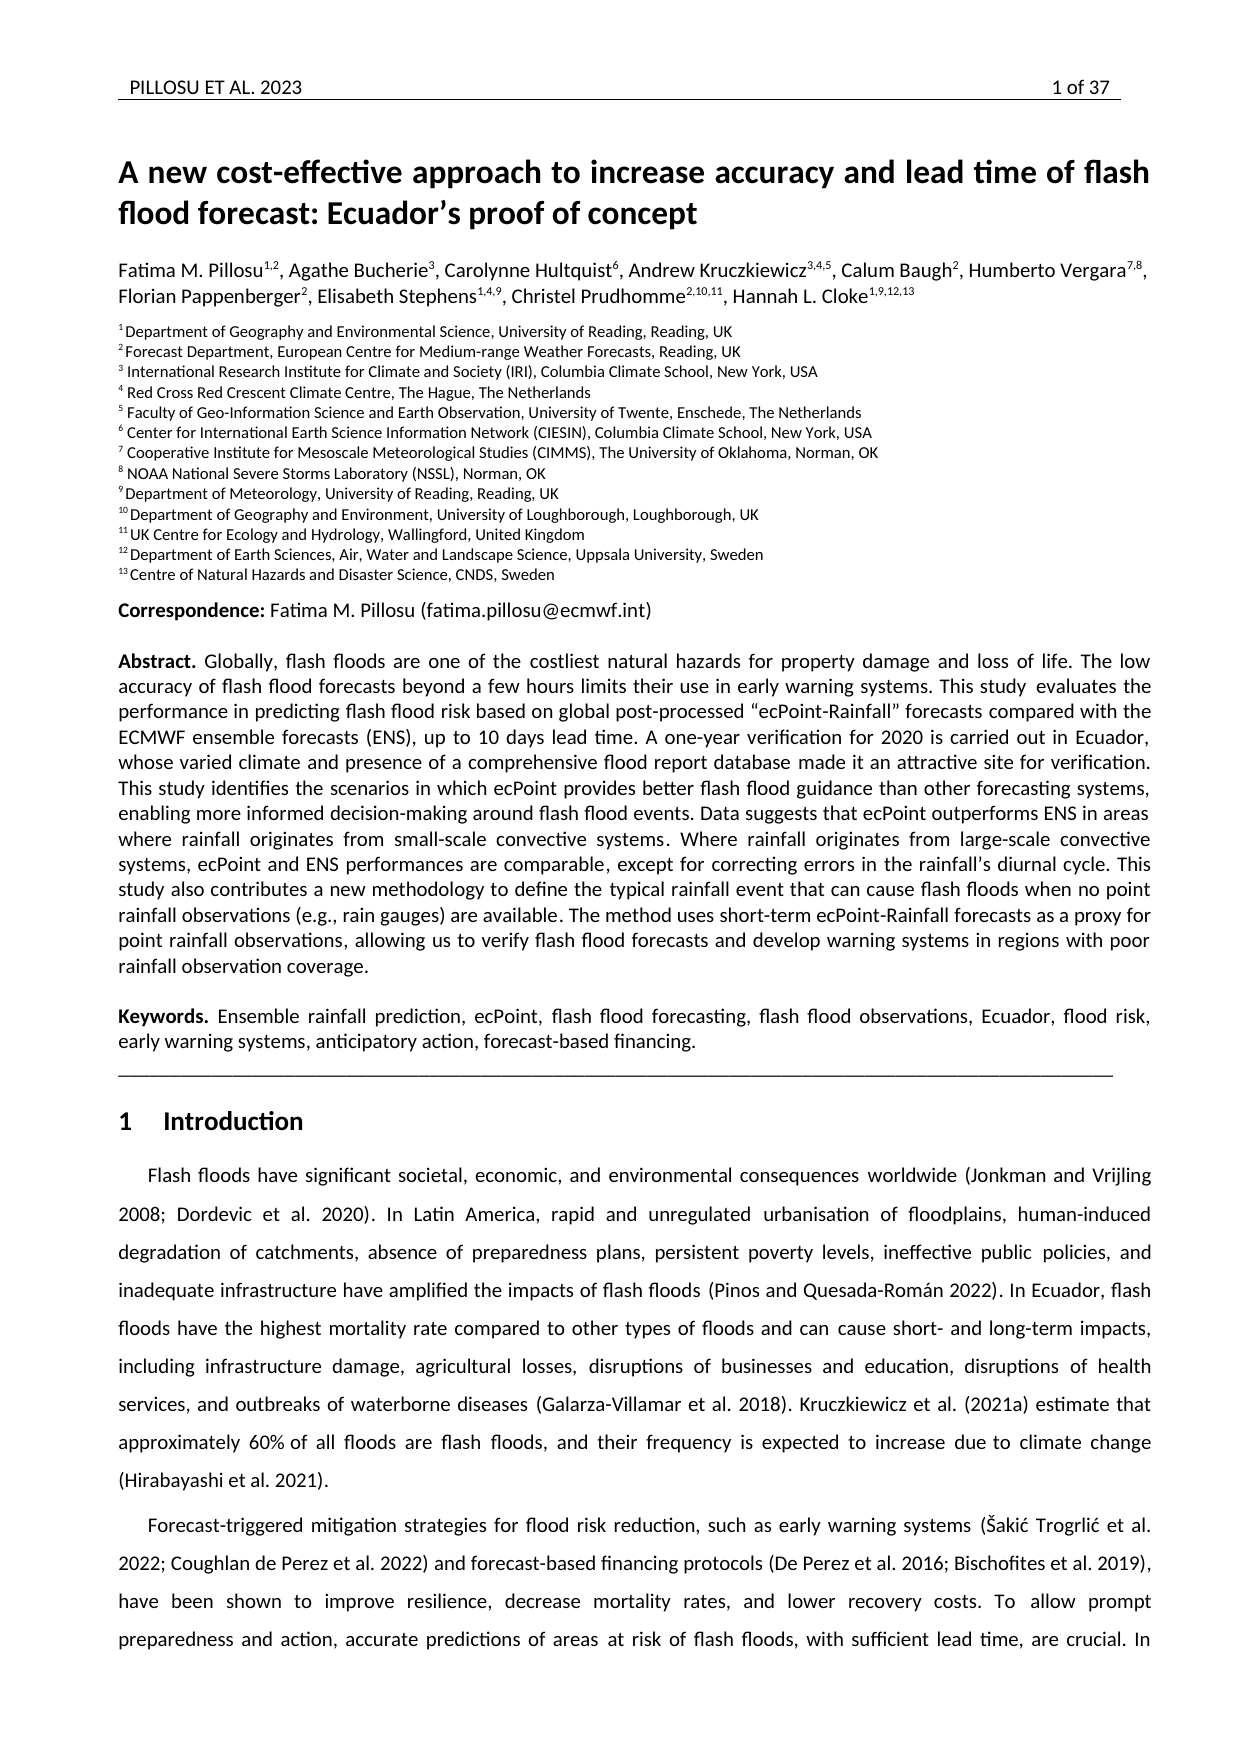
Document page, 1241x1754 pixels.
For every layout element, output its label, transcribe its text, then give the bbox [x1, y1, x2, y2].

text 1 Department of Geography and Environmental Science, University of Reading, Reading, UK [118, 321, 1152, 341]
text 6 Center for International Earth Science Information Network (CIESIN), Columbia Climate School, New York, USA [118, 422, 1152, 443]
text 5 Faculty of Geo-Information Science and Earth Observation, University of Twente, Enschede, The Netherlands [118, 402, 1152, 422]
text 10 Department of Geography and Environment, University of Loughborough, Loughborough, UK [118, 504, 1152, 524]
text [118, 1512, 1152, 1652]
subtitle Introduction [118, 1104, 1152, 1138]
text 8 NOAA National Severe Storms Laboratory (NSSL), Norman, OK [118, 463, 1152, 483]
text Abstract. Globally, flash floods are one of the costliest natural hazards for property damage and loss of life. The low accuracy of flash flood forecasts beyond a few hours limits their use in early warning systems. This study evaluates the performance in predicting flash flood risk based on global post-processed “ecPoint-Rainfall” forecasts compared with the ECMWF ensemble forecasts (ENS), up to 10 days lead time. A one-year verification for 2020 is carried out in Ecuador, whose varied climate and presence of a comprehensive flood report database made it an attractive site for verification. This study identifies the scenarios in which ecPoint provides better flash flood guidance than other forecasting systems, enabling more informed decision-making around flash flood events. Data suggests that ecPoint outperforms ENS in areas where rainfall originates from small-scale convective systems. Where rainfall originates from large-scale convective systems, ecPoint and ENS performances are comparable, except for correcting errors in the rainfall’s diurnal cycle. This study also contributes a new methodology to define the typical rainfall event that can cause flash floods when no point rainfall observations (e.g., rain gauges) are available. The method uses short-term ecPoint-Rainfall forecasts as a proxy for point rainfall observations, allowing us to verify flash flood forecasts and develop warning systems in regions with poor rainfall observation coverage. [118, 648, 1152, 978]
text Flash floods have significant societal, economic, and environmental consequences worldwide . In Latin America, rapid and unregulated urbanisation of floodplains, human-induced degradation of catchments, absence of preparedness plans, persistent poverty levels, ineffective public policies, and inadequate infrastructure have amplified the impacts of flash floods . In Ecuador, flash floods have the highest mortality rate compared to other types of floods and can cause short- and long-term impacts, including infrastructure damage, agricultural losses, disruptions of businesses and education, disruptions of health services, and outbreaks of waterborne diseases . Kruczkiewicz et al. estimate that approximately 60% of all floods are flash floods, and their frequency is expected to increase due to climate change . [118, 1163, 1152, 1493]
text 7 Cooperative Institute for Mesoscale Meteorological Studies (CIMMS), The University of Oklahoma, Norman, OK [118, 443, 1152, 463]
text 4 Red Cross Red Crescent Climate Centre, The Hague, The Netherlands [118, 382, 1152, 402]
text Fatima M. Pillosu1,2, Agathe Bucherie3, Carolynne Hultquist6, Andrew Kruczkiewicz3,4,5, Calum Baugh2, Humberto Vergara7,8, Florian Pappenberger2, Elisabeth Stephens1,4,9, Christel Prudhomme2,10,11, Hannah L. Cloke1,9,12,13 [118, 258, 1152, 308]
text 3 International Research Institute for Climate and Society (IRI), Columbia Climate School, New York, USA [118, 362, 1152, 382]
text 2 Forecast Department, European Centre for Medium-range Weather Forecasts, Reading, UK [118, 341, 1152, 362]
text Correspondence: Fatima M. Pillosu (fatima.pillosu@ecmwf.int) [118, 597, 1152, 623]
title A new cost-effective approach to increase accuracy and lead time of flash flood forecast: Ecuador’s proof of concept [118, 151, 1152, 233]
text Keywords. Ensemble rainfall prediction, ecPoint, flash flood forecasting, flash flood observations, Ecuador, flood risk, early warning systems, anticipatory action, forecast-based financing. [118, 1003, 1152, 1054]
text 12 Department of Earth Sciences, Air, Water and Landscape Science, Uppsala University, Sweden [118, 544, 1152, 565]
text 11 UK Centre for Ecology and Hydrology, Wallingford, United Kingdom [118, 524, 1152, 544]
text 9 Department of Meteorology, University of Reading, Reading, UK [118, 483, 1152, 504]
text 13 Centre of Natural Hazards and Disaster Science, CNDS, Sweden [118, 565, 1152, 585]
title ________________________________________________________________________________________________ [118, 1054, 1152, 1079]
